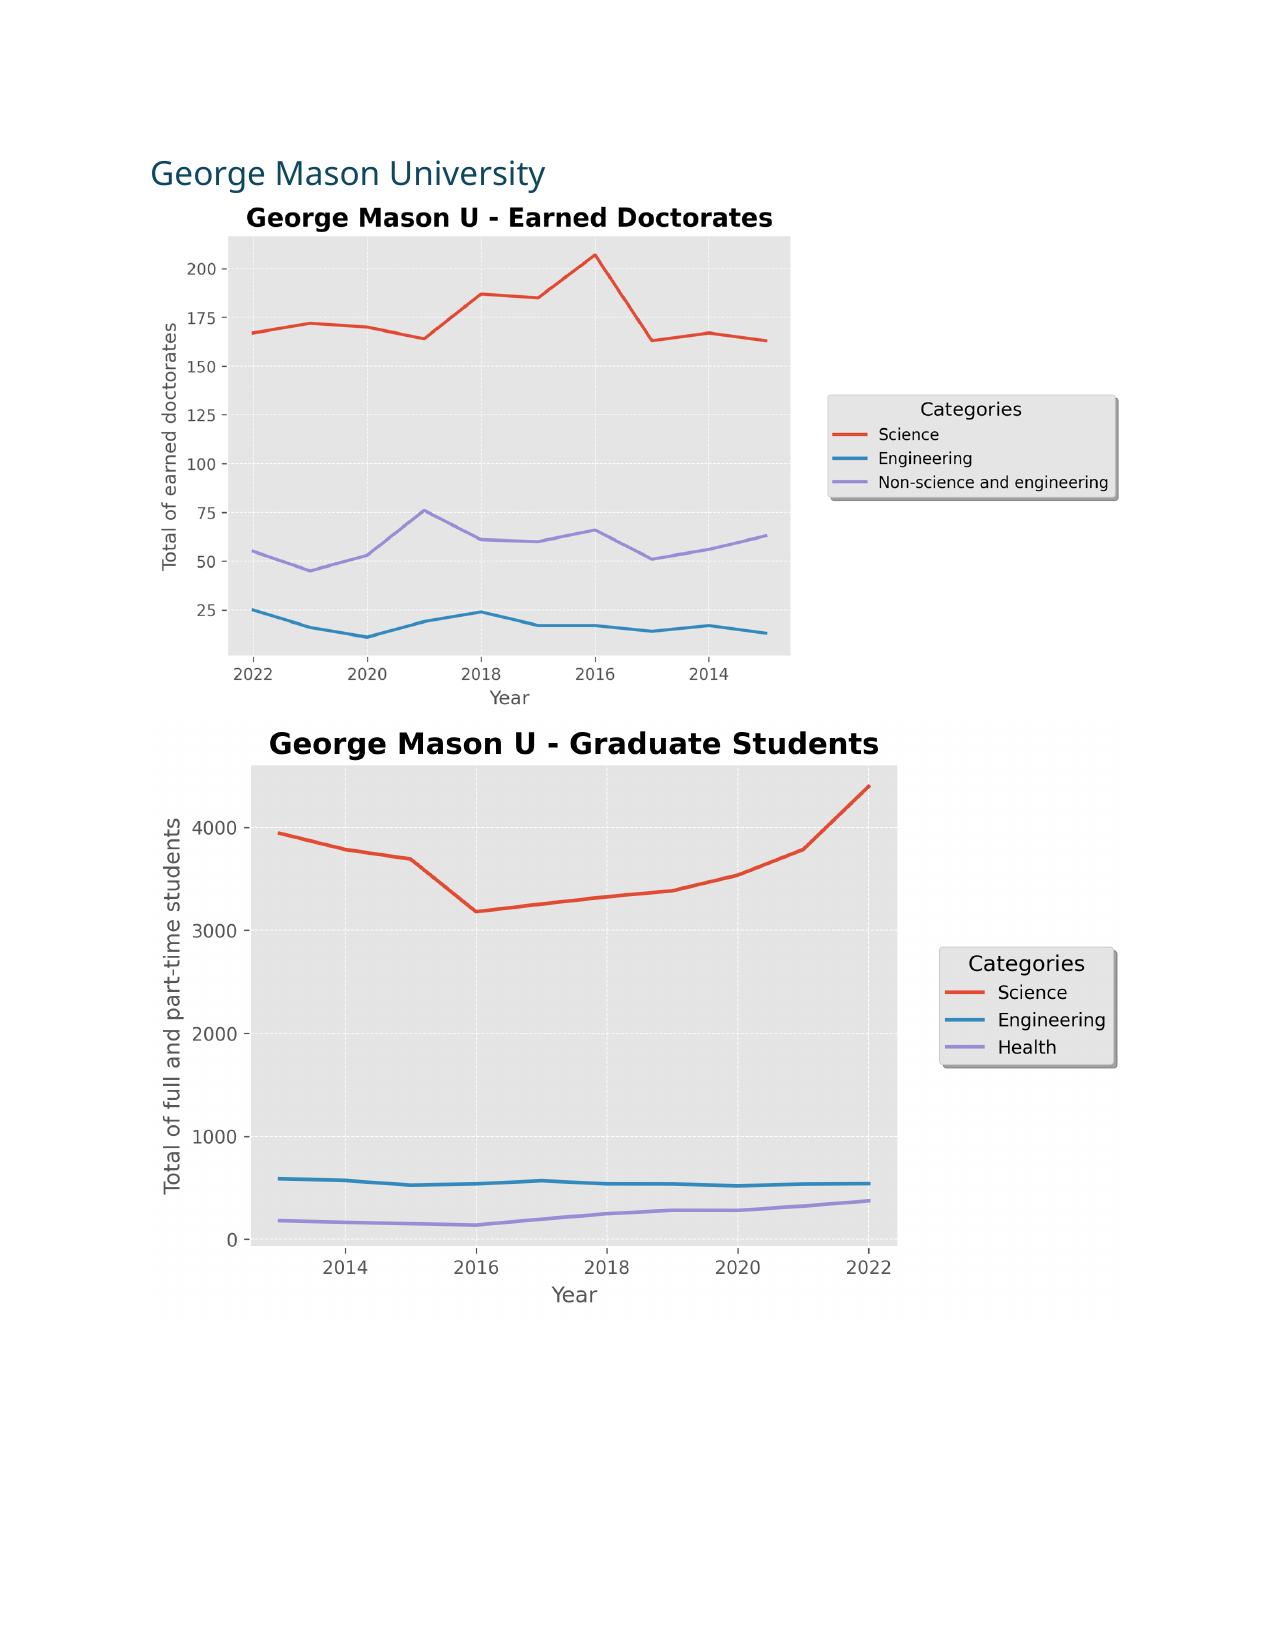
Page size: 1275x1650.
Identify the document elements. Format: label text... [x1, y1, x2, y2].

picture [150, 195, 1125, 1319]
subtitle George Mason University [150, 150, 1125, 195]
